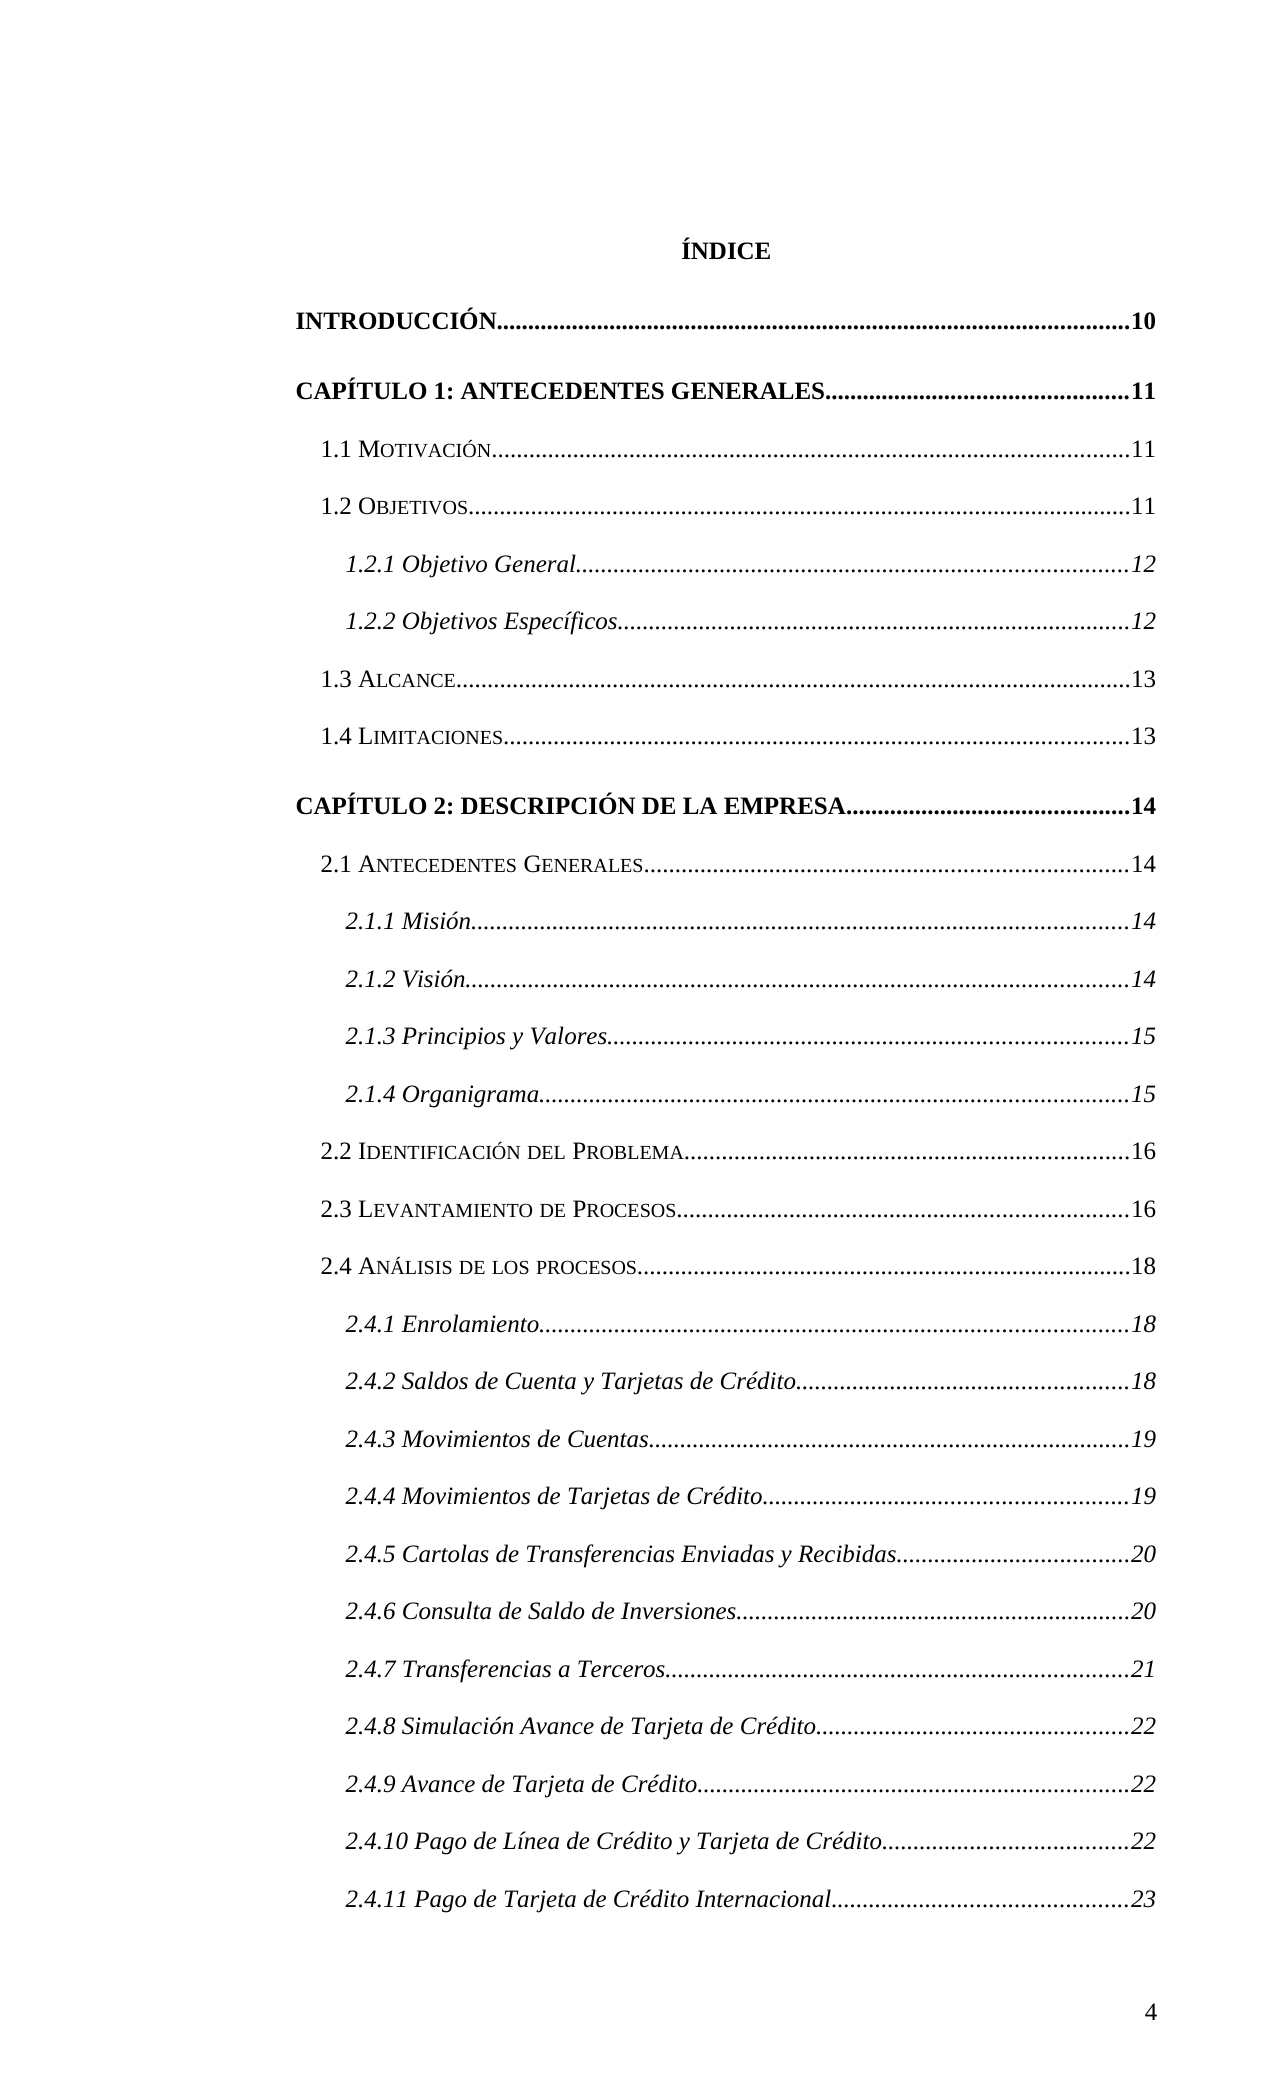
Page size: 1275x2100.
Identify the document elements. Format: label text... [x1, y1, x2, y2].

text 2.4.11 Pago de Tarjeta de Crédito Internacional. 23 [345, 1884, 1157, 1912]
text 1.2 Objetivos 11 [320, 491, 1157, 520]
text 2.4.4 Movimientos de Tarjetas de Crédito 19 [345, 1481, 1157, 1510]
text 2.2 Identificación del Problema 16 [320, 1136, 1157, 1165]
text Capítulo 2: Descripción de la Empresa 14 [295, 791, 1157, 820]
text 2.4.7 Transferencias a Terceros 21 [345, 1654, 1157, 1682]
text 2.4 Análisis de los procesos 18 [320, 1251, 1157, 1280]
text 2.4.2 Saldos de Cuenta y Tarjetas de Crédito 18 [345, 1366, 1157, 1395]
text 2.1.3 Principios y Valores 15 [345, 1021, 1157, 1050]
text 2.3 Levantamiento de Procesos 16 [320, 1194, 1157, 1222]
text 2.4.9 Avance de Tarjeta de Crédito 22 [345, 1769, 1157, 1797]
text 2.1.4 Organigrama 15 [345, 1079, 1157, 1107]
text 2.4.1 Enrolamiento 18 [345, 1309, 1157, 1337]
text Capítulo 1: Antecedentes Generales 11 [295, 376, 1157, 405]
text 2.1.2 Visión 14 [345, 964, 1157, 992]
text 1.2.2 Objetivos Específicos 12 [345, 606, 1157, 635]
text Introducción 10 [295, 306, 1157, 335]
text 1.2.1 Objetivo General 12 [345, 549, 1157, 577]
text 2.4.3 Movimientos de Cuentas 19 [345, 1424, 1157, 1452]
text ÍNDICE [295, 236, 1157, 265]
text 2.1 Antecedentes Generales 14 [320, 849, 1157, 877]
text 2.4.6 Consulta de Saldo de Inversiones 20 [345, 1596, 1157, 1625]
text 2.4.5 Cartolas de Transferencias Enviadas y Recibidas 20 [345, 1539, 1157, 1567]
text 2.1.1 Misión 14 [345, 906, 1157, 935]
text 1.3 Alcance 13 [320, 664, 1157, 692]
text 2.4.10 Pago de Línea de Crédito y Tarjeta de Crédito. 22 [345, 1826, 1157, 1855]
text 1.4 Limitaciones 13 [320, 721, 1157, 750]
text 1.1 Motivación 11 [320, 434, 1157, 462]
text 2.4.8 Simulación Avance de Tarjeta de Crédito 22 [345, 1711, 1157, 1740]
